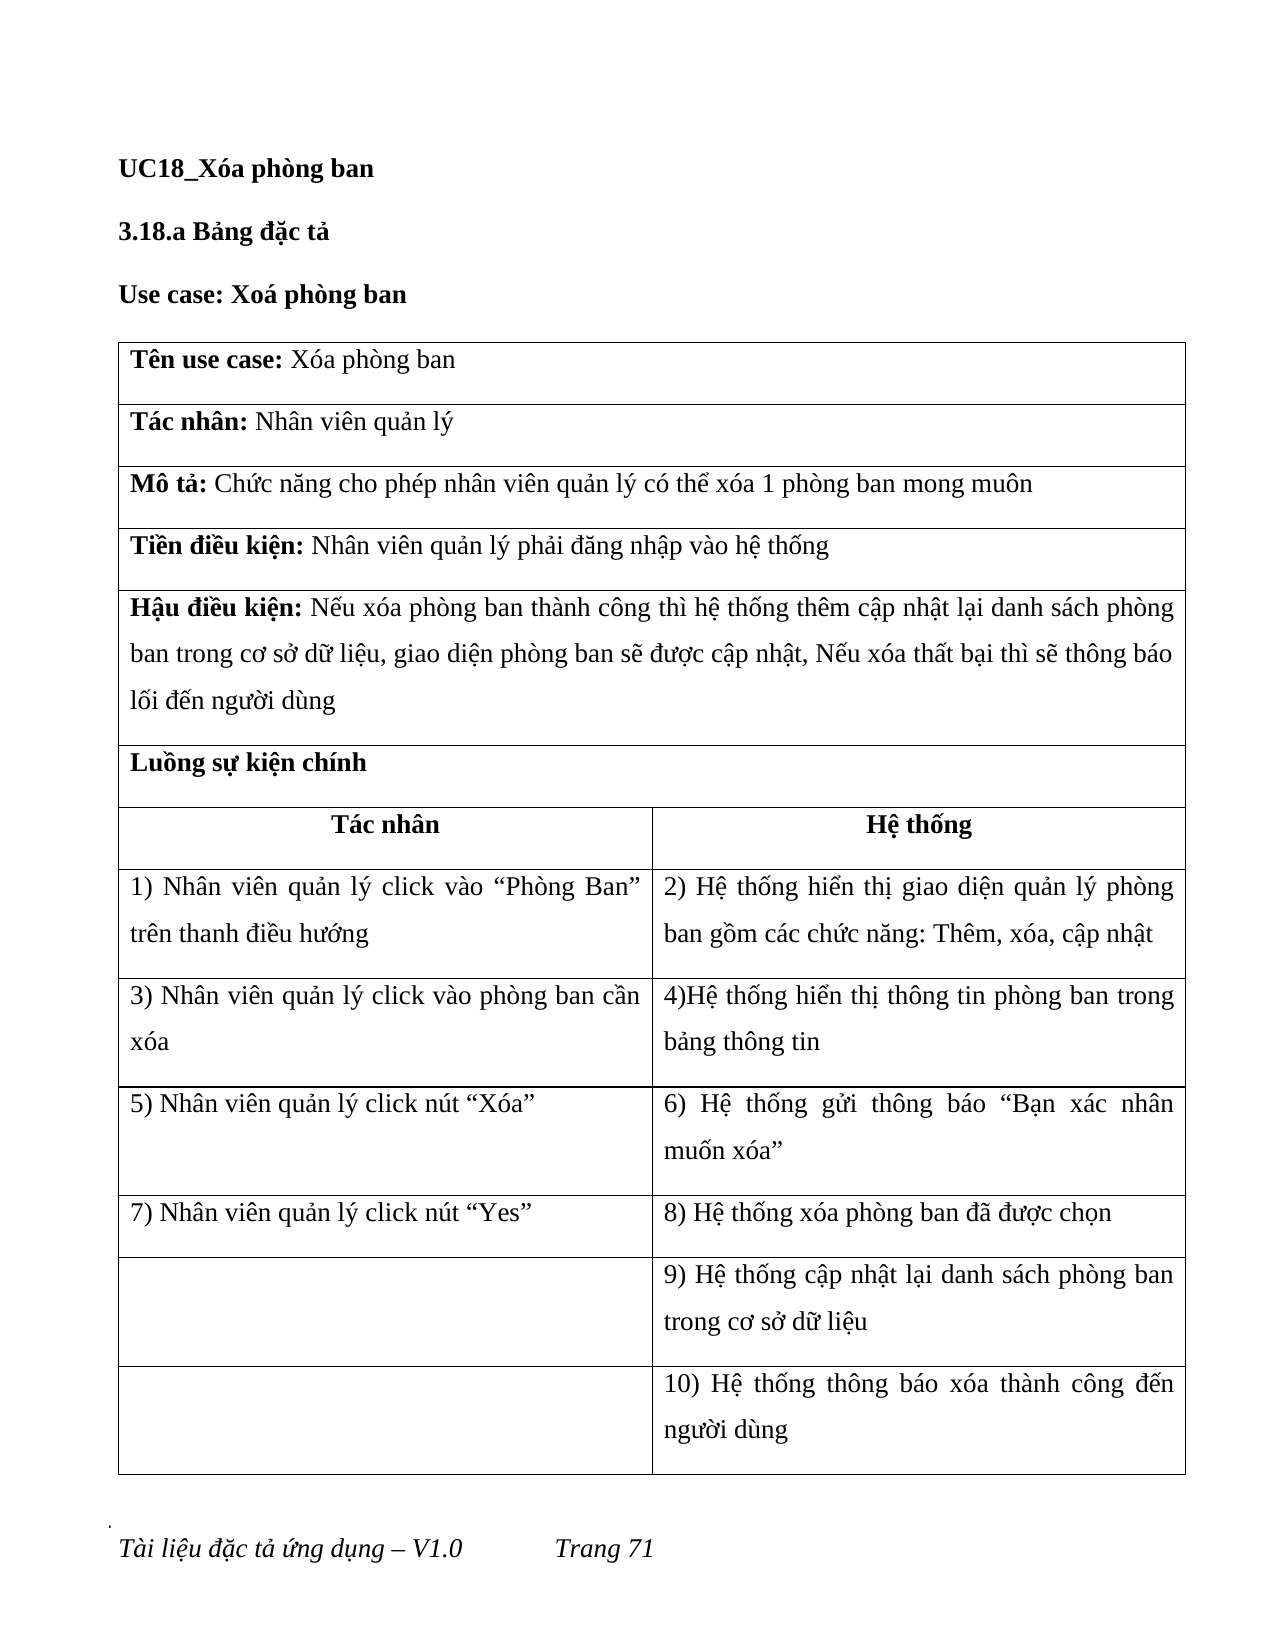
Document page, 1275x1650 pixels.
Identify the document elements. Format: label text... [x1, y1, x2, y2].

table_cell 8) Hệ thống xóa phòng ban đã được chọn [653, 1196, 1185, 1257]
table_header Tên use case: Xóa phòng ban [119, 343, 1185, 404]
table_cell 1) Nhân viên quản lý click vào “Phòng Ban” trên thanh điều hướng [119, 870, 652, 978]
table_cell 4)Hệ thống hiển thị thông tin phòng ban trong bảng thông tin [653, 979, 1185, 1086]
table_cell 2) Hệ thống hiển thị giao diện quản lý phòng ban gồm các chức năng: Thêm, xóa, cập nhật [653, 870, 1185, 978]
table_cell Tác nhân [119, 808, 652, 869]
table_cell 7) Nhân viên quản lý click nút “Yes” [119, 1196, 652, 1257]
table_cell Mô tả: Chức năng cho phép nhân viên quản lý có thể xóa 1 phòng ban mong muôn [119, 467, 1185, 528]
table_cell Luồng sự kiện chính [119, 746, 1185, 807]
text UC18_Xóa phòng ban [118, 152, 1186, 183]
table_cell Tiền điều kiện: Nhân viên quản lý phải đăng nhập vào hệ thống [119, 529, 1185, 590]
text Use case: Xoá phòng ban [118, 279, 1186, 310]
table_cell 3) Nhân viên quản lý click vào phòng ban cần xóa [119, 979, 652, 1086]
table_cell Tác nhân: Nhân viên quản lý [119, 405, 1185, 466]
table_cell [119, 1367, 652, 1474]
table_cell 9) Hệ thống cập nhật lại danh sách phòng ban trong cơ sở dữ liệu [653, 1258, 1185, 1366]
text 3.18.a Bảng đặc tả [118, 215, 1186, 246]
table_cell 6) Hệ thống gửi thông báo “Bạn xác nhân muốn xóa” [653, 1088, 1185, 1195]
table_cell 10) Hệ thống thông báo xóa thành công đến người dùng [653, 1367, 1185, 1474]
table_cell Hậu điều kiện: Nếu xóa phòng ban thành công thì hệ thống thêm cập nhật lại danh sách phòng ban trong cơ sở dữ liệu, giao diện phòng ban sẽ được cập nhật, Nếu xóa thất bại thì sẽ thông báo lối đến người dùng [119, 591, 1185, 745]
table_cell 5) Nhân viên quản lý click nút “Xóa” [119, 1088, 652, 1195]
table_cell [119, 1258, 652, 1366]
table_cell Hệ thống [653, 808, 1185, 869]
